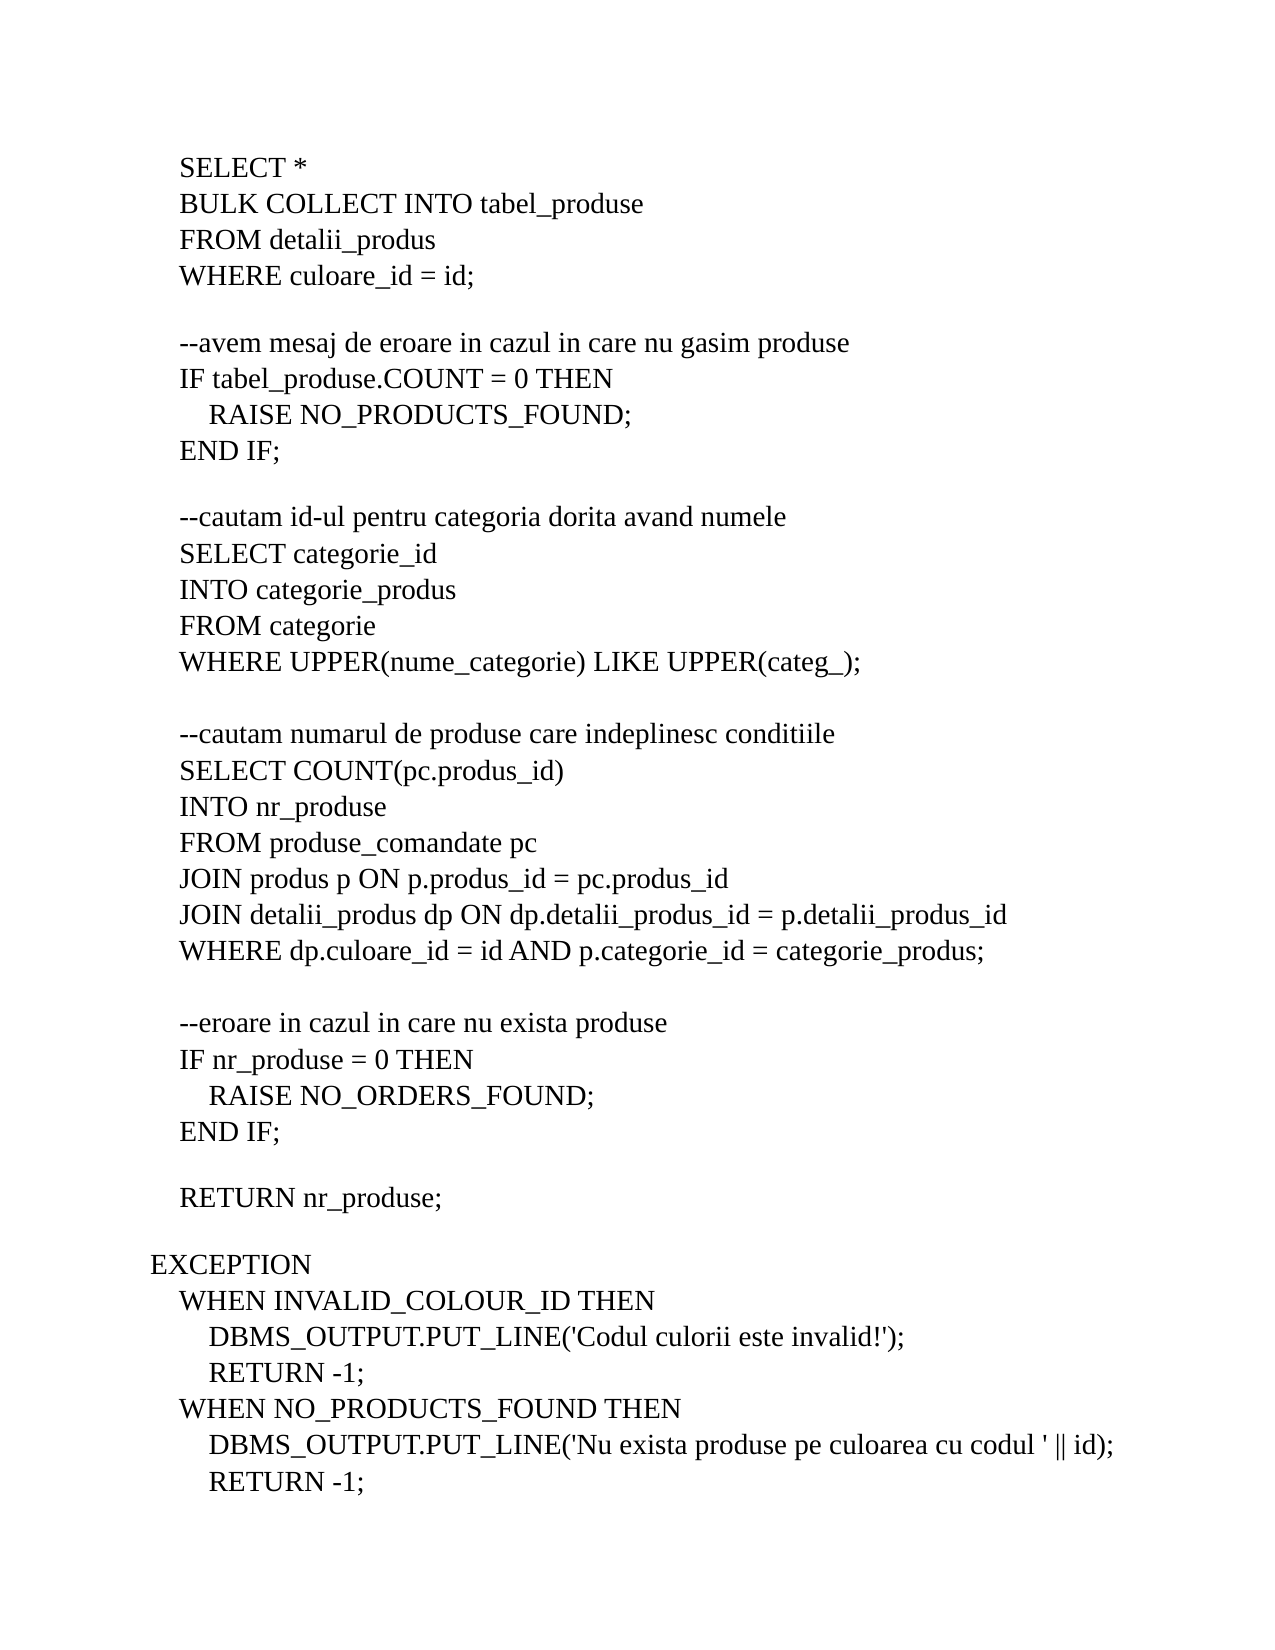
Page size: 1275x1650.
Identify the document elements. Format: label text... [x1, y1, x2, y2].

text FROM produse_comandate pc [150, 825, 1125, 858]
text WHEN INVALID_COLOUR_ID THEN [150, 1283, 1125, 1316]
text JOIN detalii_produs dp ON dp.detalii_produs_id = p.detalii_produs_id [150, 897, 1125, 931]
text SELECT categorie_id [150, 536, 1125, 569]
text SELECT COUNT(pc.produs_id) [150, 753, 1125, 786]
text INTO nr_produse [150, 789, 1125, 822]
text --eroare in cazul in care nu exista produse [150, 1006, 1125, 1039]
text RETURN -1; [150, 1464, 1125, 1497]
text FROM categorie [150, 608, 1125, 642]
text RAISE NO_ORDERS_FOUND; [150, 1078, 1125, 1111]
text IF tabel_produse.COUNT = 0 THEN [150, 361, 1125, 394]
text JOIN produs p ON p.produs_id = pc.produs_id [150, 861, 1125, 894]
text WHERE dp.culoare_id = id AND p.categorie_id = categorie_produs; [150, 933, 1125, 967]
text WHEN NO_PRODUCTS_FOUND THEN [150, 1391, 1125, 1425]
text RAISE NO_PRODUCTS_FOUND; [150, 397, 1125, 431]
text DBMS_OUTPUT.PUT_LINE('Codul culorii este invalid!'); [150, 1319, 1125, 1353]
text RETURN nr_produse; [150, 1180, 1125, 1214]
text --cautam id-ul pentru categoria dorita avand numele [150, 499, 1125, 533]
text --avem mesaj de eroare in cazul in care nu gasim produse [150, 325, 1125, 358]
text RETURN -1; [150, 1355, 1125, 1389]
text INTO categorie_produs [150, 572, 1125, 605]
text --cautam numarul de produse care indeplinesc conditiile [150, 716, 1125, 750]
text SELECT * [150, 150, 1125, 183]
text FROM detalii_produs [150, 222, 1125, 256]
text EXCEPTION [150, 1247, 1125, 1280]
text END IF; [150, 433, 1125, 467]
text END IF; [150, 1114, 1125, 1148]
text WHERE culoare_id = id; [150, 258, 1125, 292]
text WHERE UPPER(nume_categorie) LIKE UPPER(categ_); [150, 644, 1125, 678]
text IF nr_produse = 0 THEN [150, 1042, 1125, 1075]
text DBMS_OUTPUT.PUT_LINE('Nu exista produse pe culoarea cu codul ' || id); [150, 1427, 1125, 1461]
text BULK COLLECT INTO tabel_produse [150, 186, 1125, 220]
